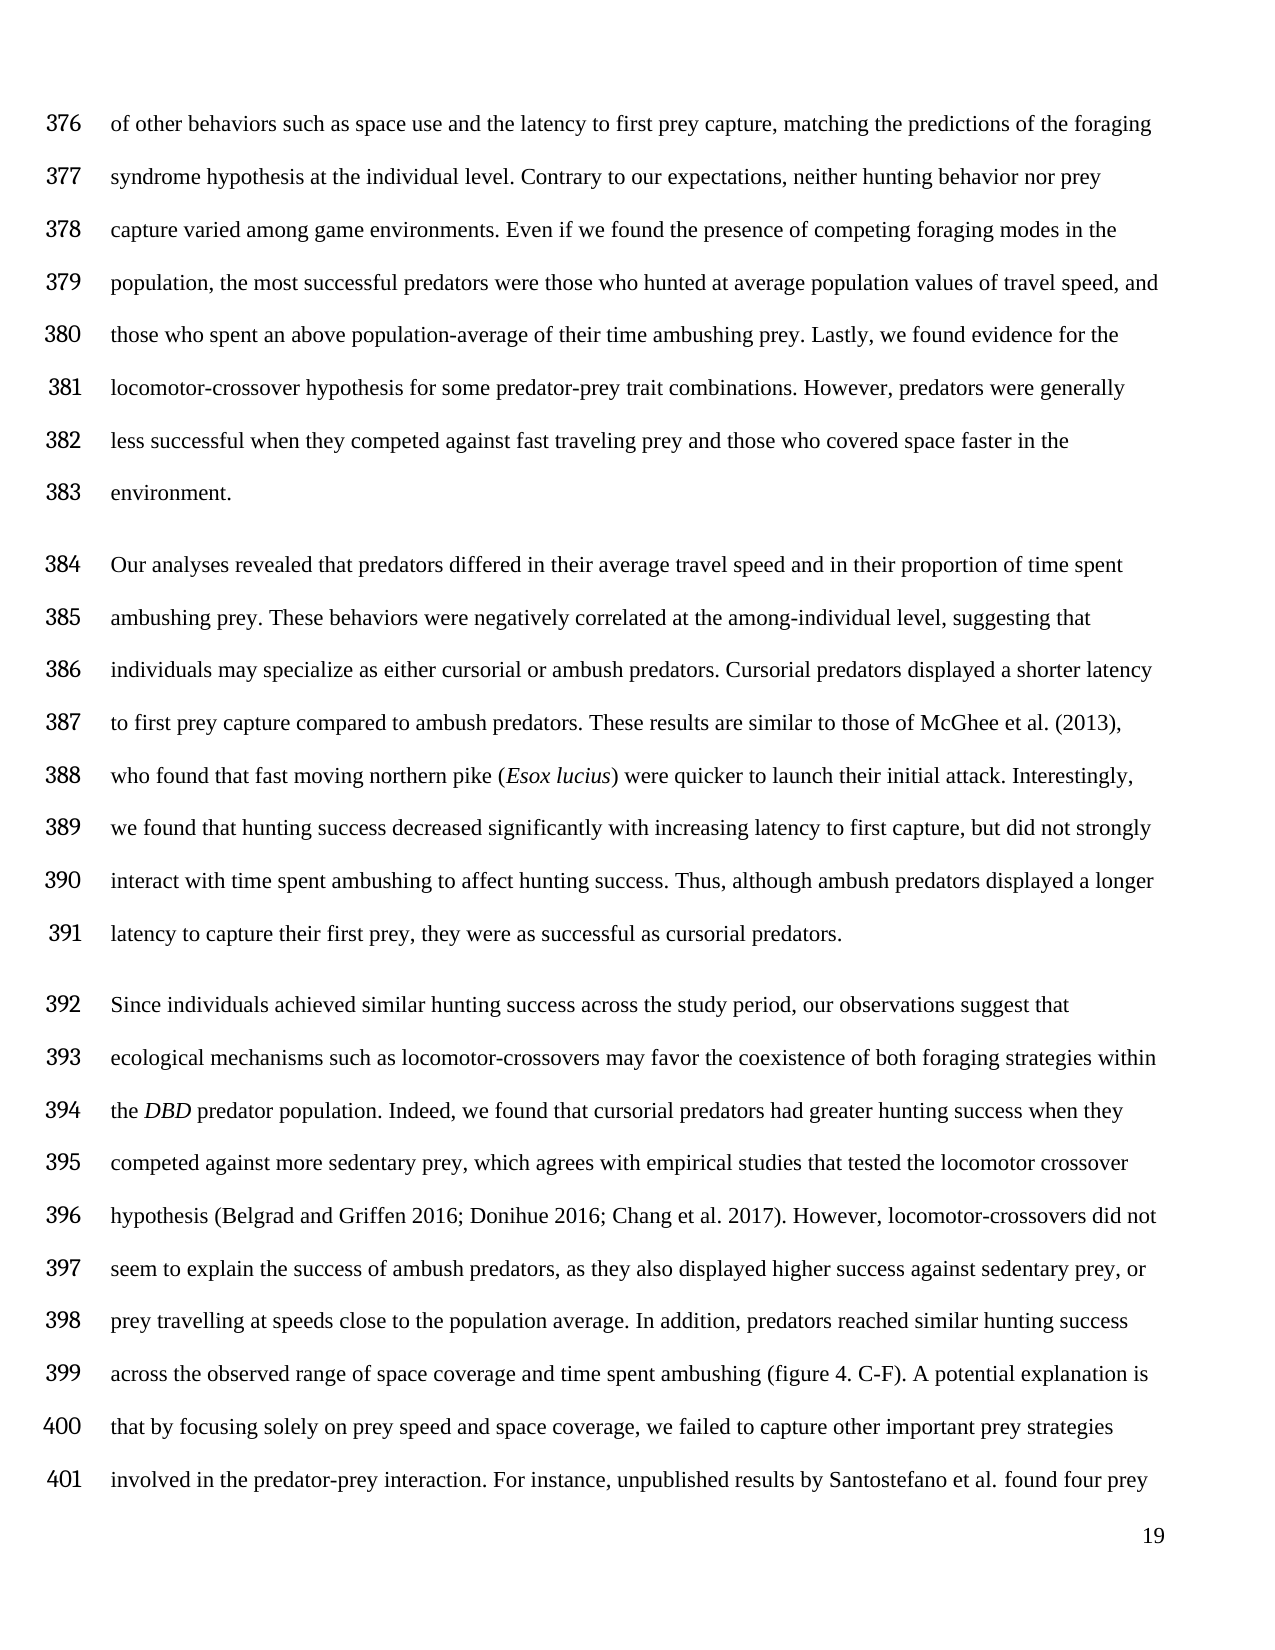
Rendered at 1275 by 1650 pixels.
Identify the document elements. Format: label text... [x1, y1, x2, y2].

text Our analyses revealed that predators differed in their average travel speed and in their proportion of time spent ambushing prey. These behaviors were negatively correlated at the among-individual level, suggesting that individuals may specialize as either cursorial or ambush predators. Cursorial predators displayed a shorter latency to first prey capture compared to ambush predators. These results are similar to those of McGhee et al. (2013), who found that fast moving northern pike (Esox lucius) were quicker to launch their initial attack. Interestingly, we found that hunting success decreased significantly with increasing latency to first capture, but did not strongly interact with time spent ambushing to affect hunting success. Thus, although ambush predators displayed a longer latency to capture their first prey, they were as successful as cursorial predators. [110, 551, 1164, 946]
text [110, 110, 1164, 506]
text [110, 991, 1164, 1492]
